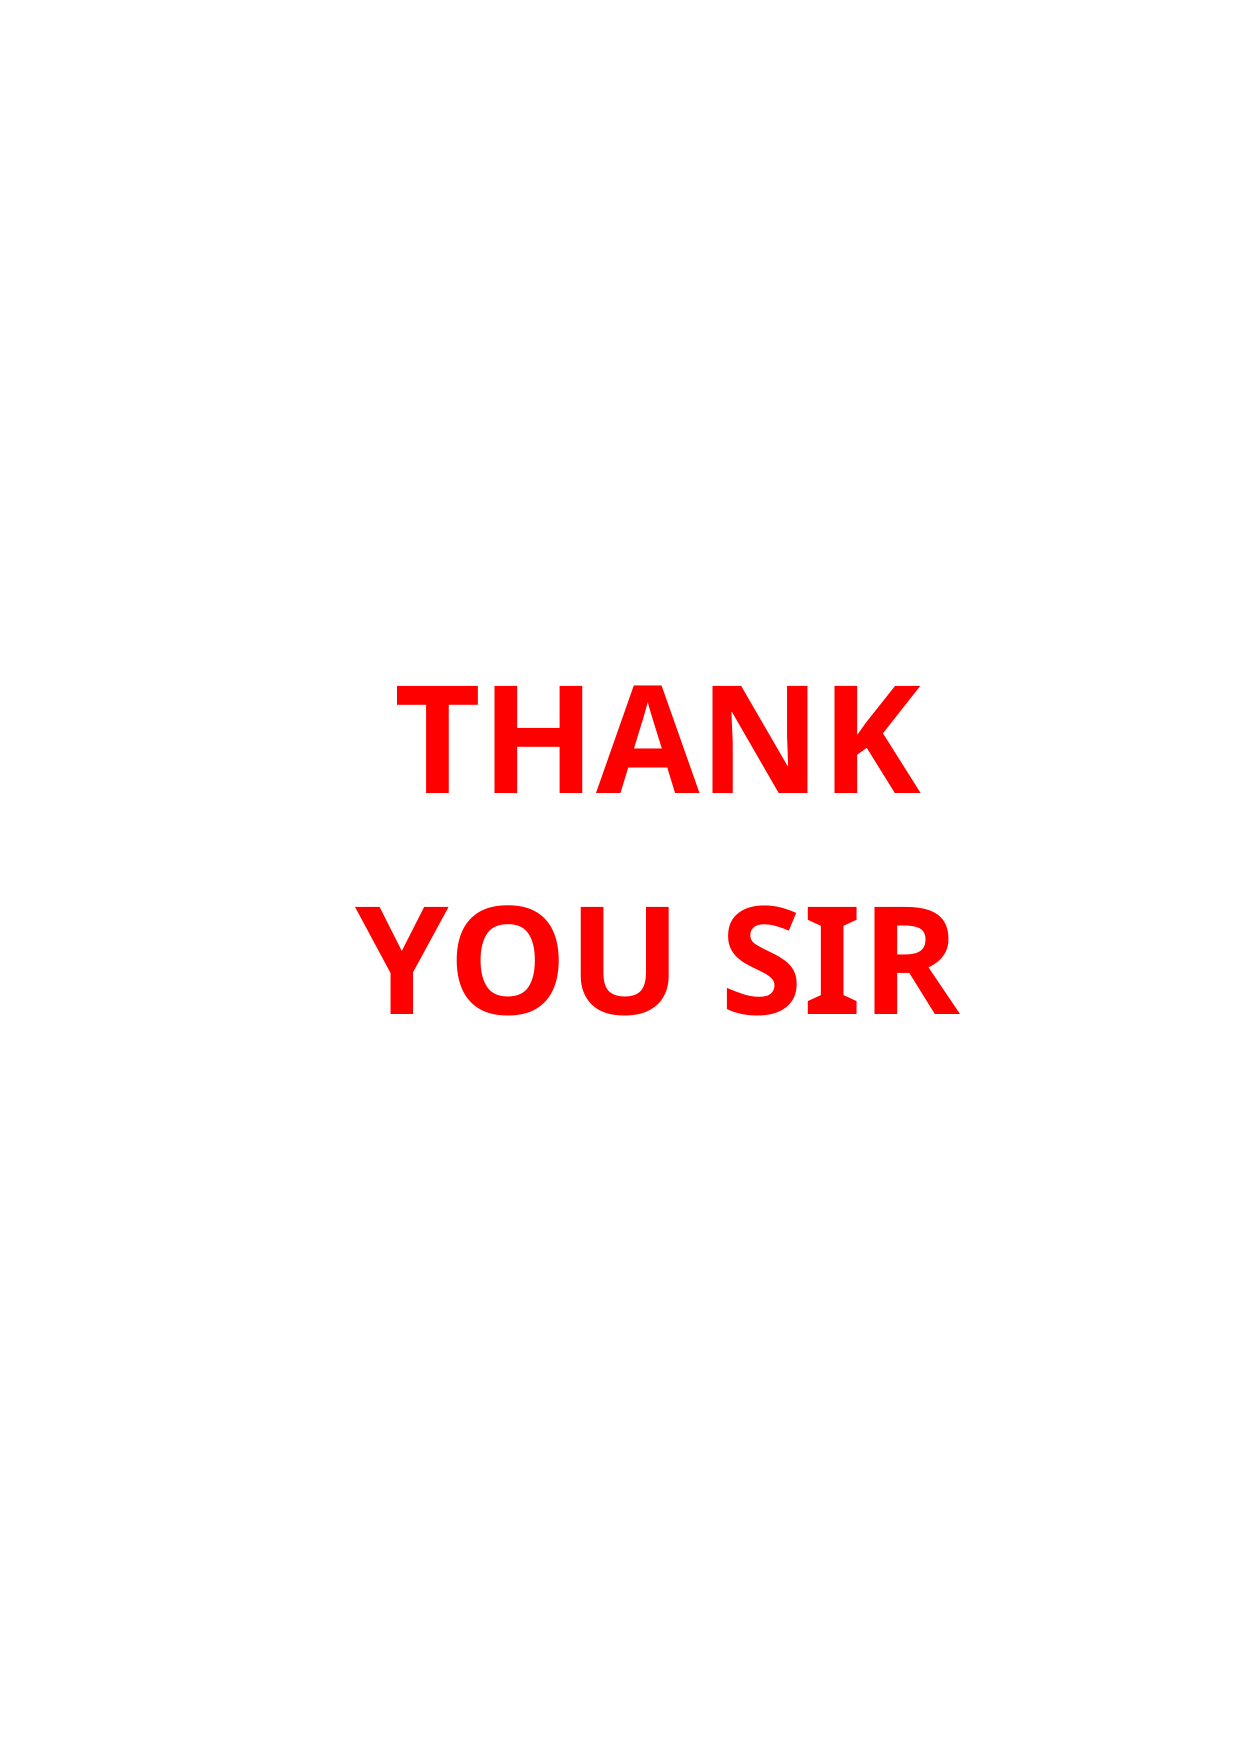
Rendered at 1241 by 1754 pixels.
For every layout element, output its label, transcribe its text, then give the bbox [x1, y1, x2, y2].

list THANK YOU SIR [225, 633, 1090, 1058]
